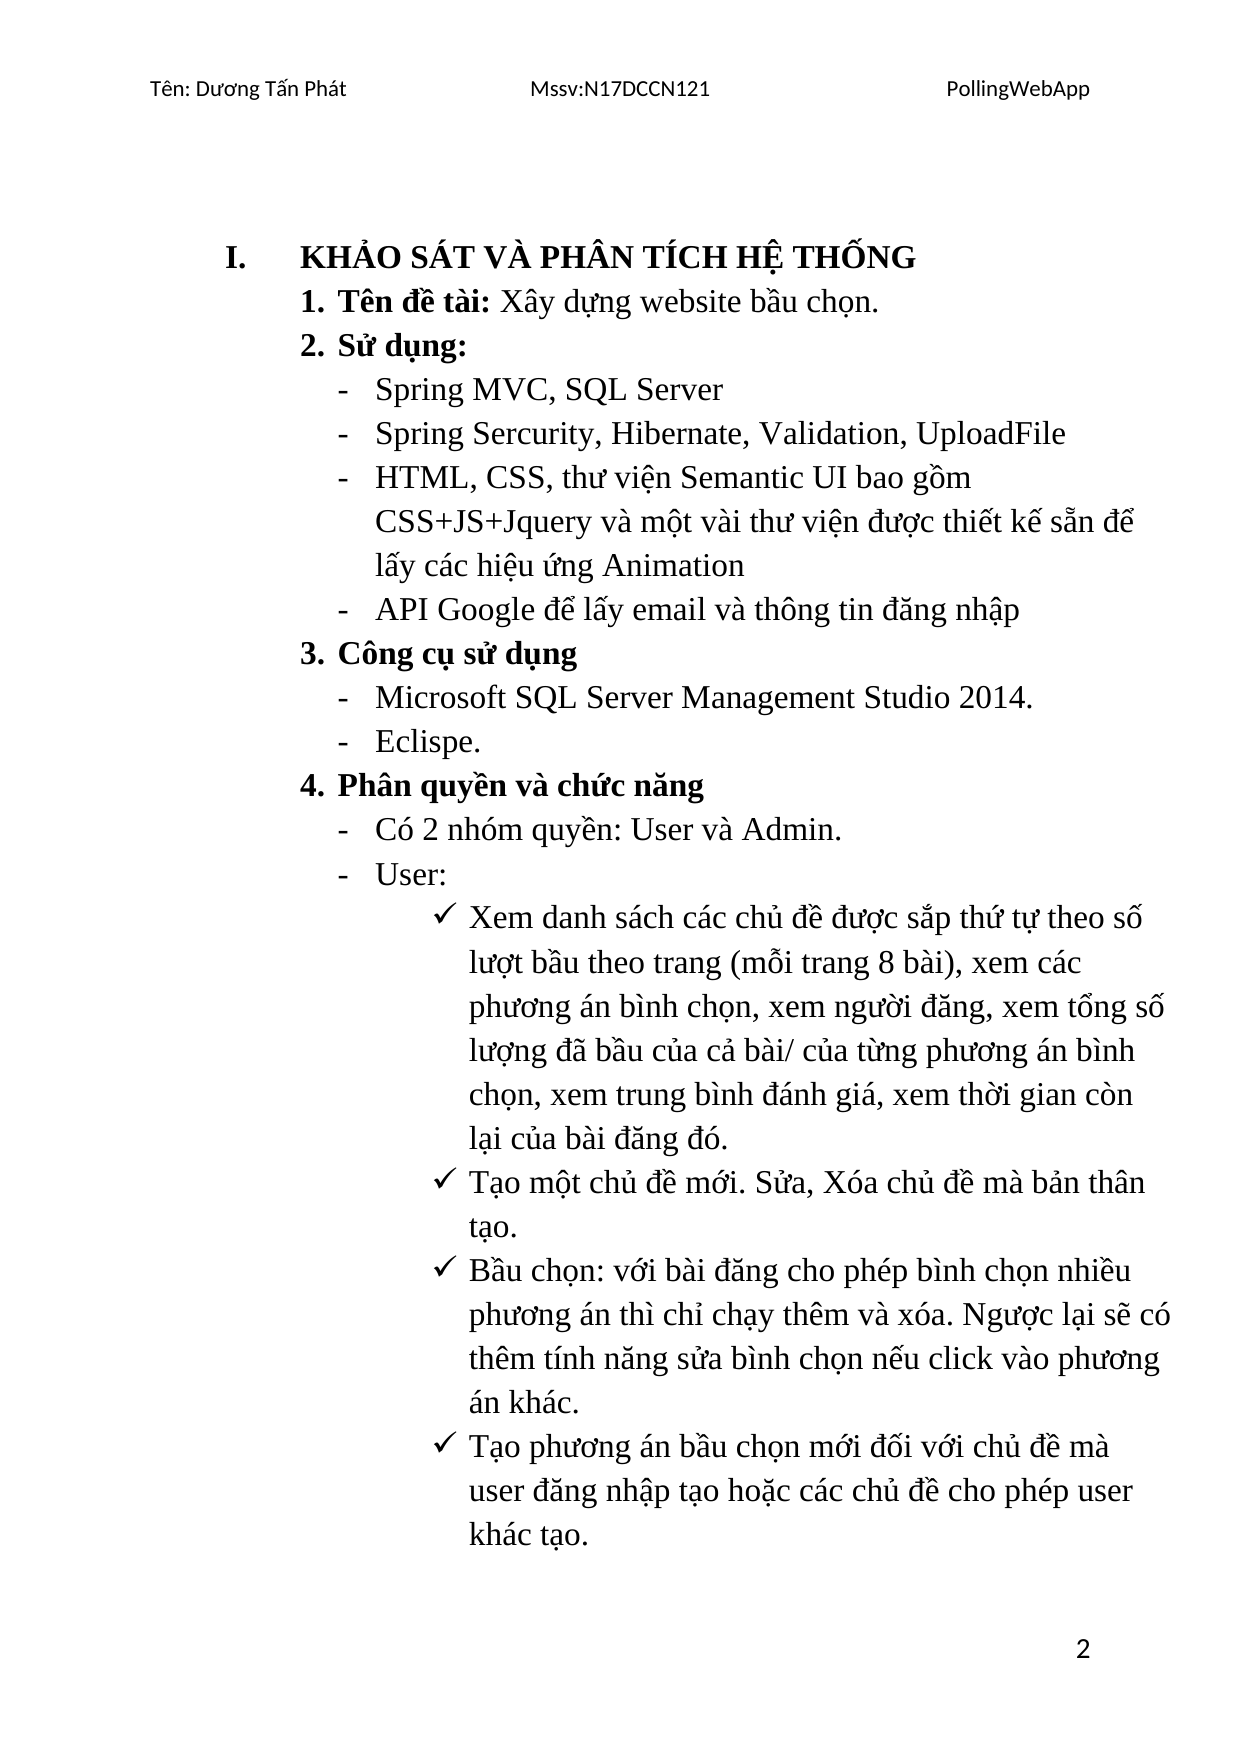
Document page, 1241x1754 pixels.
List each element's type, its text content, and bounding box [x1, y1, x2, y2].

list Spring Sercurity, Hibernate, Validation, UploadFile [337, 413, 1172, 451]
list User: [337, 854, 1172, 892]
list Công cụ sử dụng [300, 633, 1172, 672]
list Spring MVC, SQL Server [337, 369, 1172, 407]
list Bầu chọn: với bài đăng cho phép bình chọn nhiều phương án thì chỉ chạy thêm và xóa. Ngược lại sẽ có thêm tính năng sửa bình chọn nếu click vào phương án khác. [431, 1250, 1172, 1421]
list Tạo phương án bầu chọn mới đối với chủ đề mà user đăng nhập tạo hoặc các chủ đề cho phép user khác tạo. [431, 1427, 1172, 1553]
list KHẢO SÁT VÀ PHÂN TÍCH HỆ THỐNG [225, 237, 1172, 275]
list API Google để lấy email và thông tin đăng nhập [337, 589, 1172, 628]
list HTML, CSS, thư viện Semantic UI bao gồm CSS+JS+Jquery và một vài thư viện được thiết kế sẵn để lấy các hiệu ứng Animation [337, 457, 1172, 584]
list Eclispe. [337, 722, 1172, 760]
list Sử dụng: [300, 325, 1172, 363]
list Phân quyền và chức năng [300, 766, 1172, 804]
list Có 2 nhóm quyền: User và Admin. [337, 810, 1172, 848]
list Tạo một chủ đề mới. Sửa, Xóa chủ đề mà bản thân tạo. [431, 1162, 1172, 1244]
list Tên đề tài: Xây dựng website bầu chọn. [300, 281, 1172, 319]
list Xem danh sách các chủ đề được sắp thứ tự theo số lượt bầu theo trang (mỗi trang 8 bài), xem các phương án bình chọn, xem người đăng, xem tổng số lượng đã bầu của cả bài/ của từng phương án bình chọn, xem trung bình đánh giá, xem thời gian còn lại của bài đăng đó. [431, 898, 1172, 1156]
list Microsoft SQL Server Management Studio 2014. [337, 677, 1172, 716]
